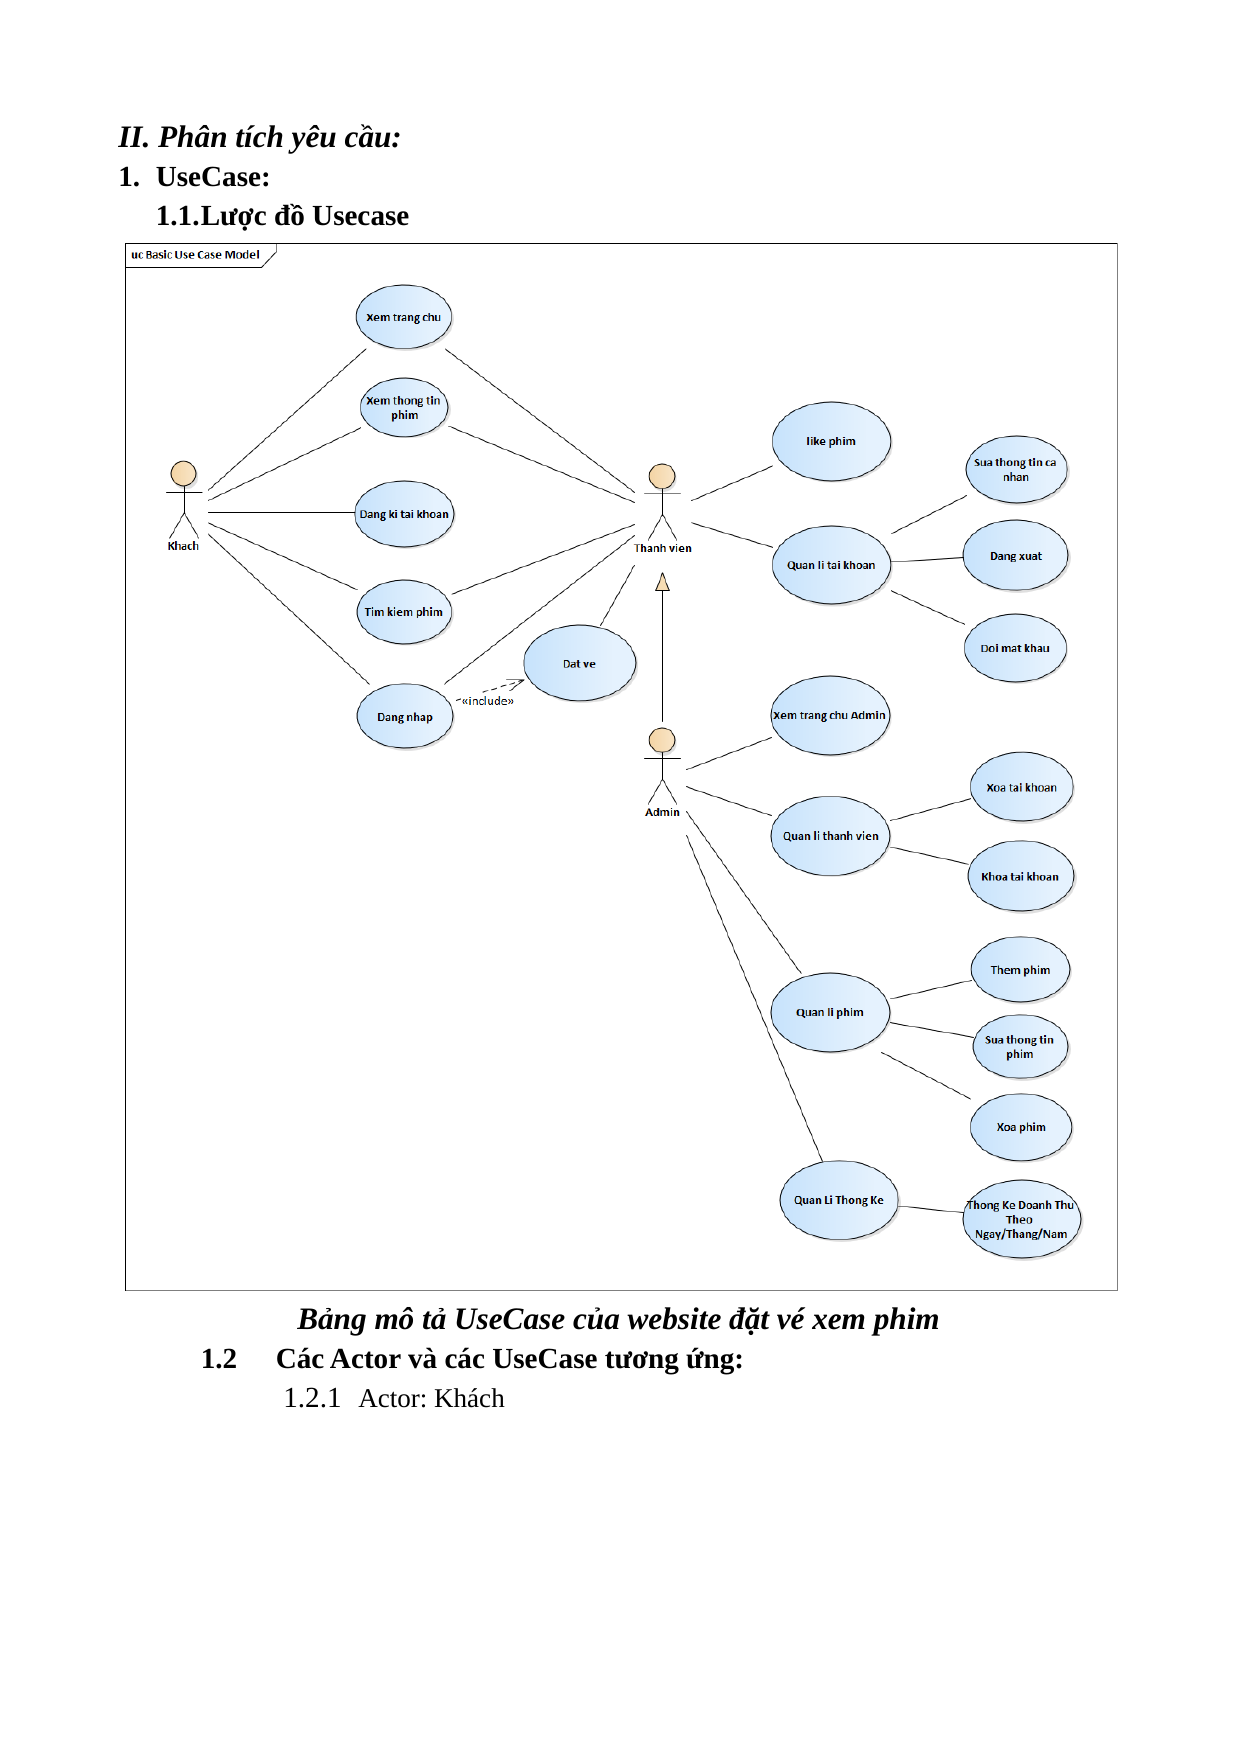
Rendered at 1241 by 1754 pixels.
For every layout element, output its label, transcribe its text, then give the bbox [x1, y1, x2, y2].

text Bảng mô tả UseCase của website đặt vé xem phim [118, 1300, 1122, 1336]
list Lược đồ Usecase [156, 198, 1122, 231]
list Actor: Khách [283, 1380, 1122, 1413]
picture [118, 236, 1123, 1296]
list UseCase: [118, 159, 1122, 193]
text II. Phân tích yêu cầu: [118, 118, 1122, 154]
list Các Actor và các UseCase tương ứng: [201, 1341, 1122, 1375]
